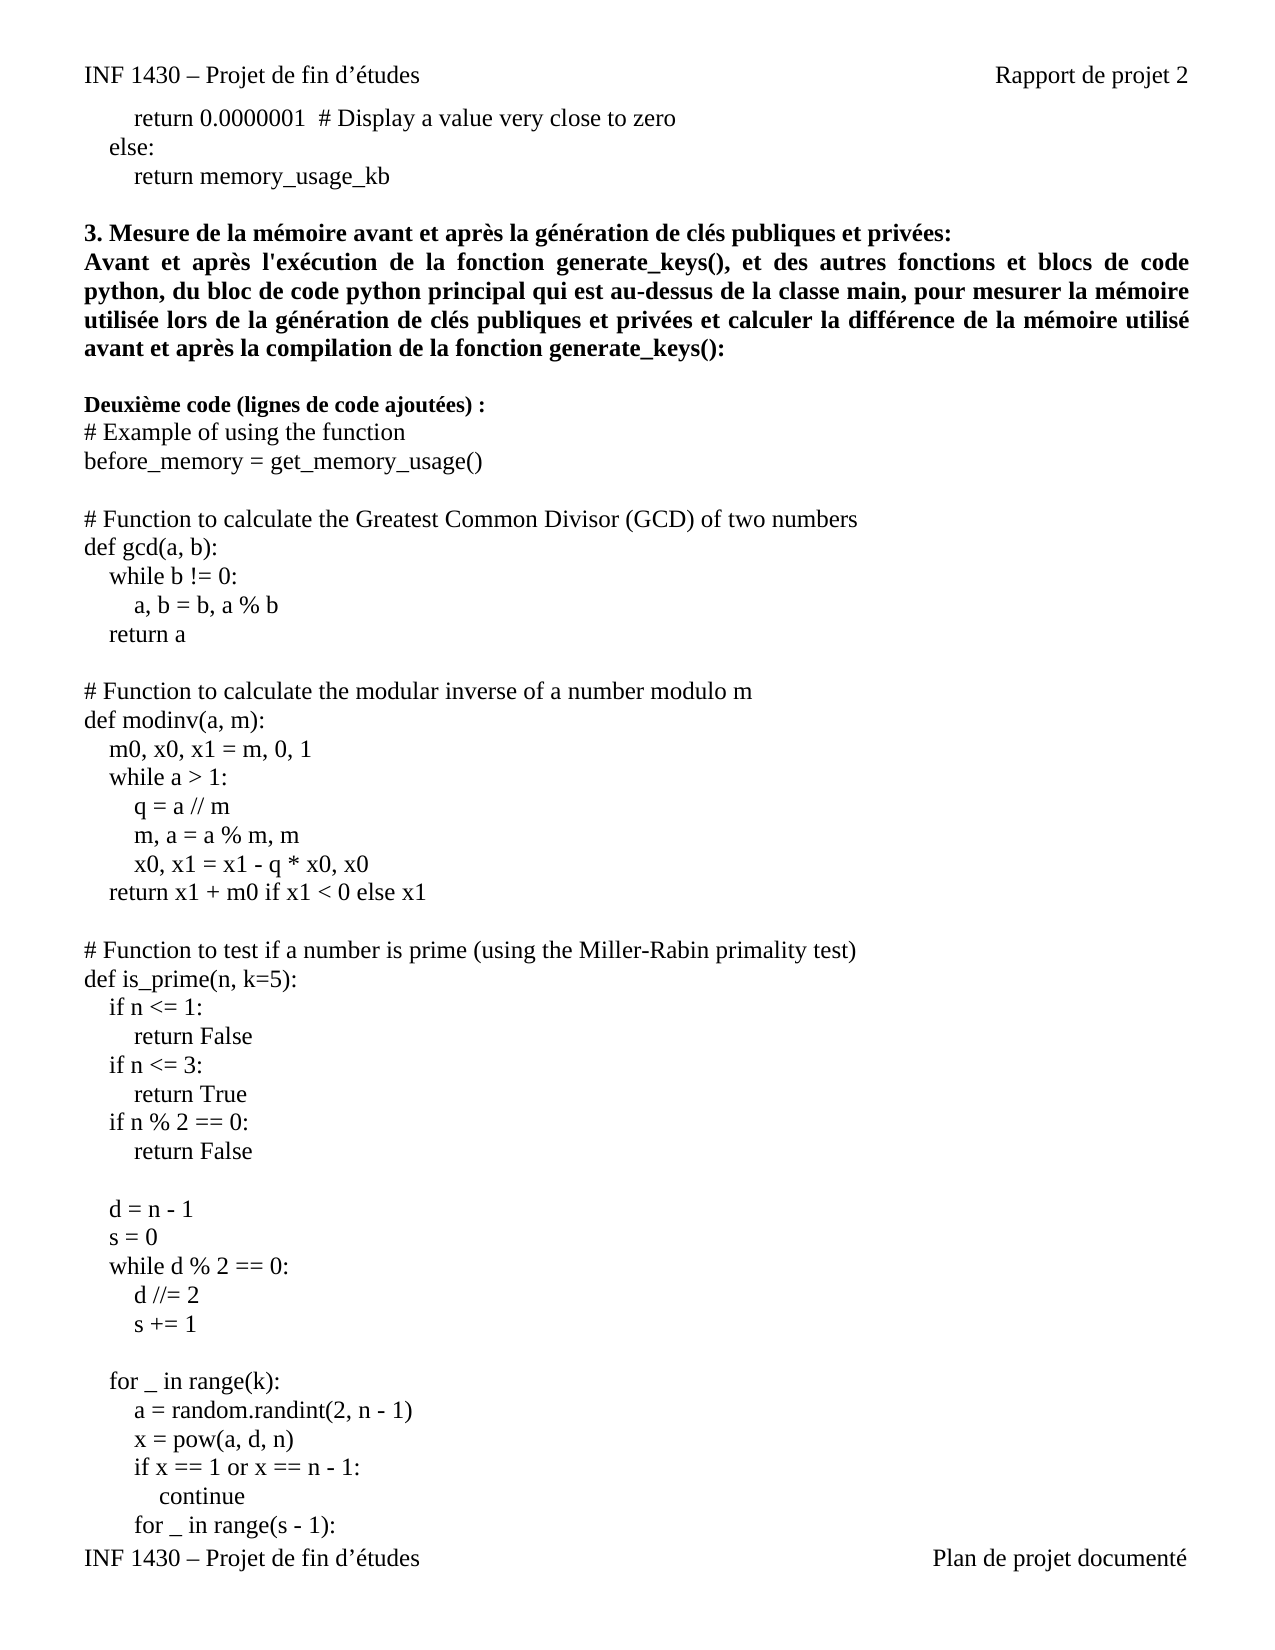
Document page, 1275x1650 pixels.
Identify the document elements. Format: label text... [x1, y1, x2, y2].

text q = a // m [84, 791, 1191, 820]
text return True [84, 1079, 1191, 1107]
text if n % 2 == 0: [84, 1107, 1191, 1136]
text if x == 1 or x == n - 1: [84, 1452, 1191, 1481]
text return 0.0000001 # Display a value very close to zero [84, 103, 1191, 132]
text while d % 2 == 0: [84, 1251, 1191, 1280]
text x0, x1 = x1 - q * x0, x0 [84, 849, 1191, 877]
text 3. Mesure de la mémoire avant et après la génération de clés publiques et privées: [84, 218, 1191, 247]
text return False [84, 1021, 1191, 1050]
text x = pow(a, d, n) [84, 1424, 1191, 1452]
text before_memory = get_memory_usage() [84, 446, 1191, 475]
text return a [84, 619, 1191, 647]
text while a > 1: [84, 762, 1191, 791]
text else: [84, 132, 1191, 161]
text m, a = a % m, m [84, 820, 1191, 849]
text for _ in range(s - 1): [84, 1510, 1191, 1539]
text Deuxième code (lignes de code ajoutées) : [84, 391, 1191, 417]
text # Function to test if a number is prime (using the Miller-Rabin primality test) [84, 935, 1191, 964]
text s = 0 [84, 1222, 1191, 1251]
text if n <= 3: [84, 1050, 1191, 1079]
text return False [84, 1136, 1191, 1165]
text d //= 2 [84, 1280, 1191, 1309]
text def is_prime(n, k=5): [84, 964, 1191, 992]
text return memory_usage_kb [84, 161, 1191, 190]
text s += 1 [84, 1309, 1191, 1337]
text return x1 + m0 if x1 < 0 else x1 [84, 877, 1191, 906]
text # Function to calculate the modular inverse of a number modulo m [84, 676, 1191, 705]
text Avant et après l'exécution de la fonction generate_keys(), et des autres fonctions et blocs de code python, du bloc de code python principal qui est au-dessus de la classe main, pour mesurer la mémoire utilisée lors de la génération de clés publiques et privées et calculer la différence de la mémoire utilisé avant et après la compilation de la fonction generate_keys(): [84, 247, 1191, 362]
text d = n - 1 [84, 1194, 1191, 1222]
text m0, x0, x1 = m, 0, 1 [84, 734, 1191, 762]
text for _ in range(k): [84, 1366, 1191, 1395]
text # Example of using the function [84, 417, 1191, 446]
text # Function to calculate the Greatest Common Divisor (GCD) of two numbers [84, 504, 1191, 532]
text def modinv(a, m): [84, 705, 1191, 734]
text a, b = b, a % b [84, 590, 1191, 619]
text a = random.randint(2, n - 1) [84, 1395, 1191, 1424]
text def gcd(a, b): [84, 532, 1191, 561]
text if n <= 1: [84, 992, 1191, 1021]
text continue [84, 1481, 1191, 1510]
text while b != 0: [84, 561, 1191, 590]
